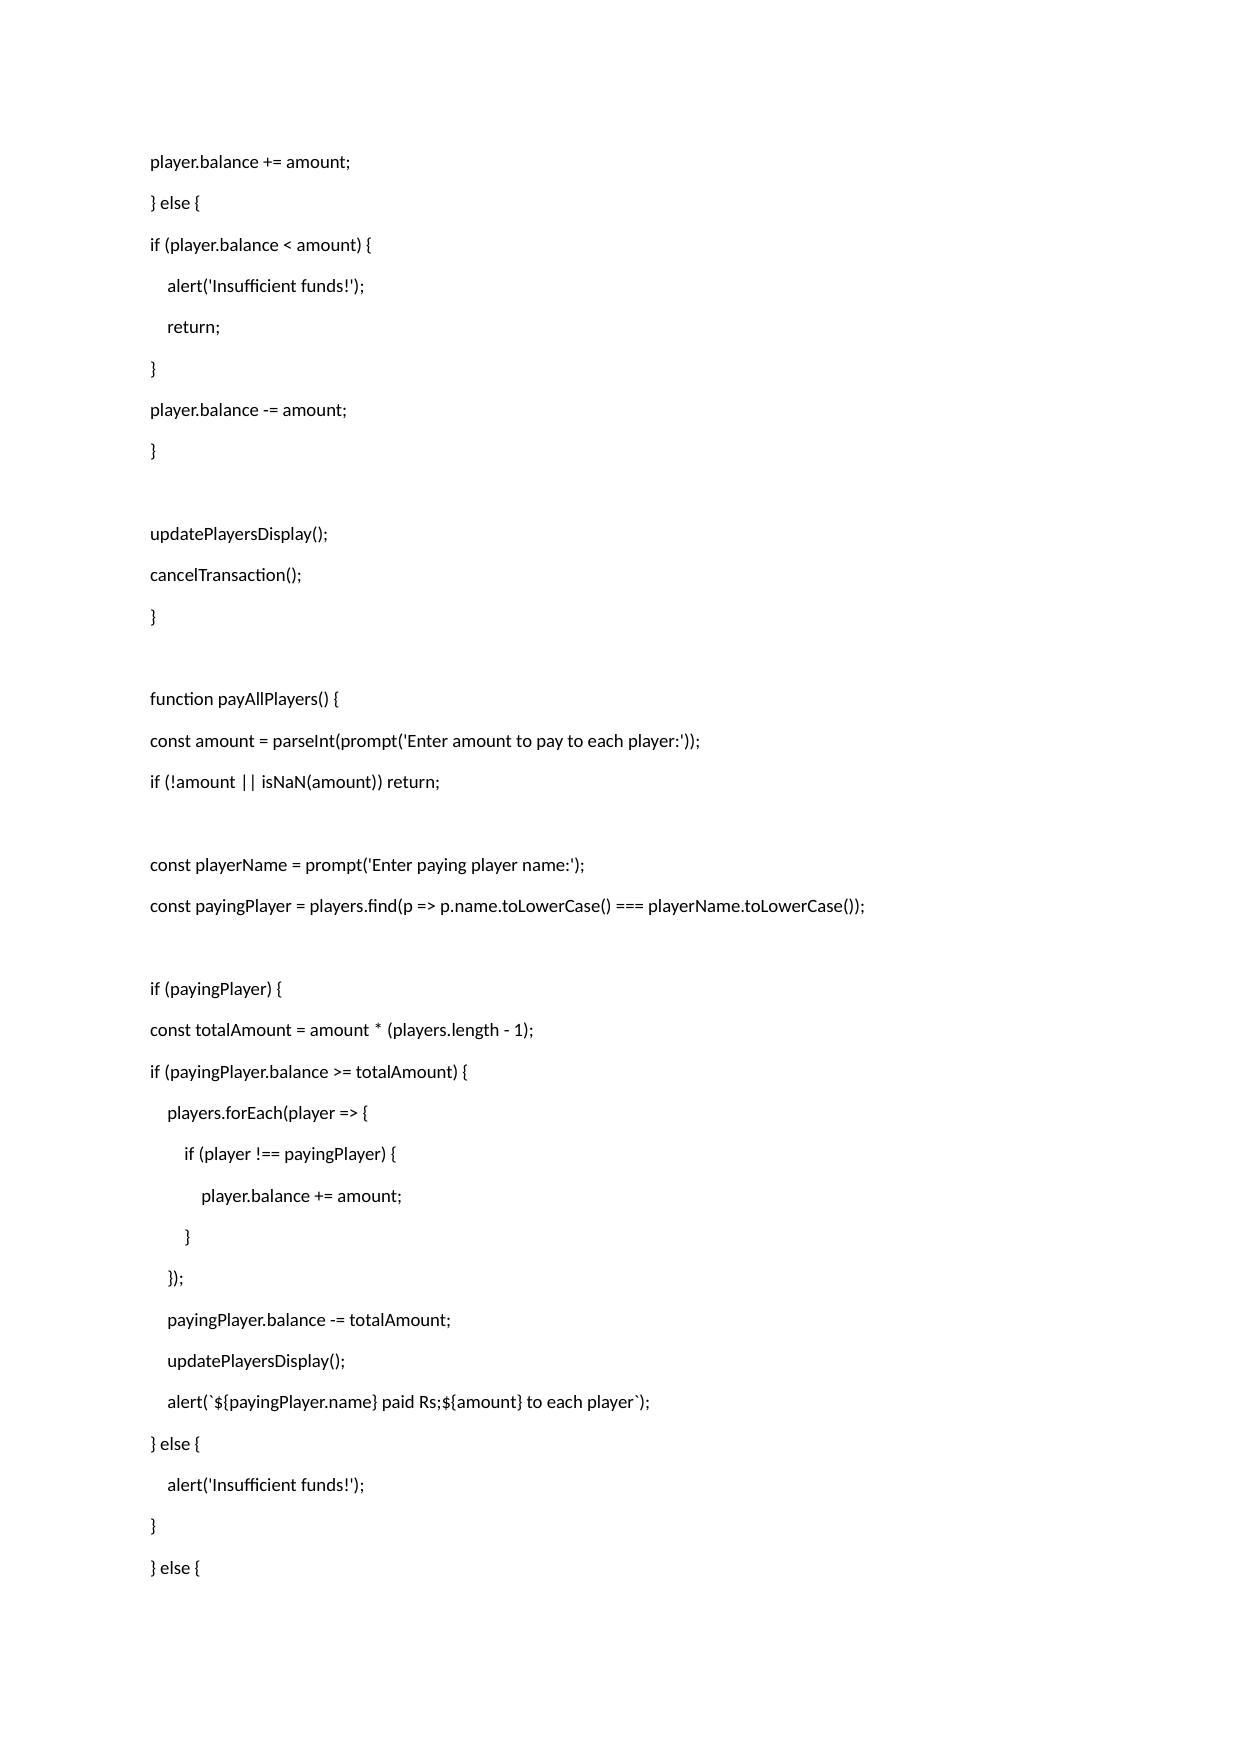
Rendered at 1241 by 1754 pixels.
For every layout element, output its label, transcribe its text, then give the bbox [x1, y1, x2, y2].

text players.forEach(player => { [150, 1101, 1090, 1124]
text } [150, 1515, 1090, 1538]
text alert('Insufficient funds!'); [150, 1473, 1090, 1496]
text if (payingPlayer) { [150, 977, 1090, 1000]
text const totalAmount = amount * (players.length - 1); [150, 1018, 1090, 1041]
text player.balance -= amount; [150, 398, 1090, 421]
text } [150, 605, 1090, 628]
text const amount = parseInt(prompt('Enter amount to pay to each player:')); [150, 729, 1090, 752]
text } else { [150, 191, 1090, 214]
text updatePlayersDisplay(); [150, 522, 1090, 545]
text const payingPlayer = players.find(p => p.name.toLowerCase() === playerName.toLowerCase()); [150, 894, 1090, 917]
text } [150, 1225, 1090, 1248]
text payingPlayer.balance -= totalAmount; [150, 1308, 1090, 1331]
text const playerName = prompt('Enter paying player name:'); [150, 853, 1090, 876]
text player.balance += amount; [150, 1184, 1090, 1207]
text } else { [150, 1432, 1090, 1455]
text alert('Insufficient funds!'); [150, 274, 1090, 297]
text if (player.balance < amount) { [150, 233, 1090, 256]
text cancelTransaction(); [150, 563, 1090, 586]
text updatePlayersDisplay(); [150, 1349, 1090, 1372]
text if (payingPlayer.balance >= totalAmount) { [150, 1060, 1090, 1083]
text if (!amount || isNaN(amount)) return; [150, 770, 1090, 793]
text } [150, 439, 1090, 462]
text player.balance += amount; [150, 150, 1090, 173]
text function payAllPlayers() { [150, 688, 1090, 711]
text alert(`${payingPlayer.name} paid Rs;${amount} to each player`); [150, 1391, 1090, 1413]
text if (player !== payingPlayer) { [150, 1142, 1090, 1165]
text } else { [150, 1556, 1090, 1579]
text }); [150, 1267, 1090, 1289]
text } [150, 357, 1090, 380]
text return; [150, 315, 1090, 338]
